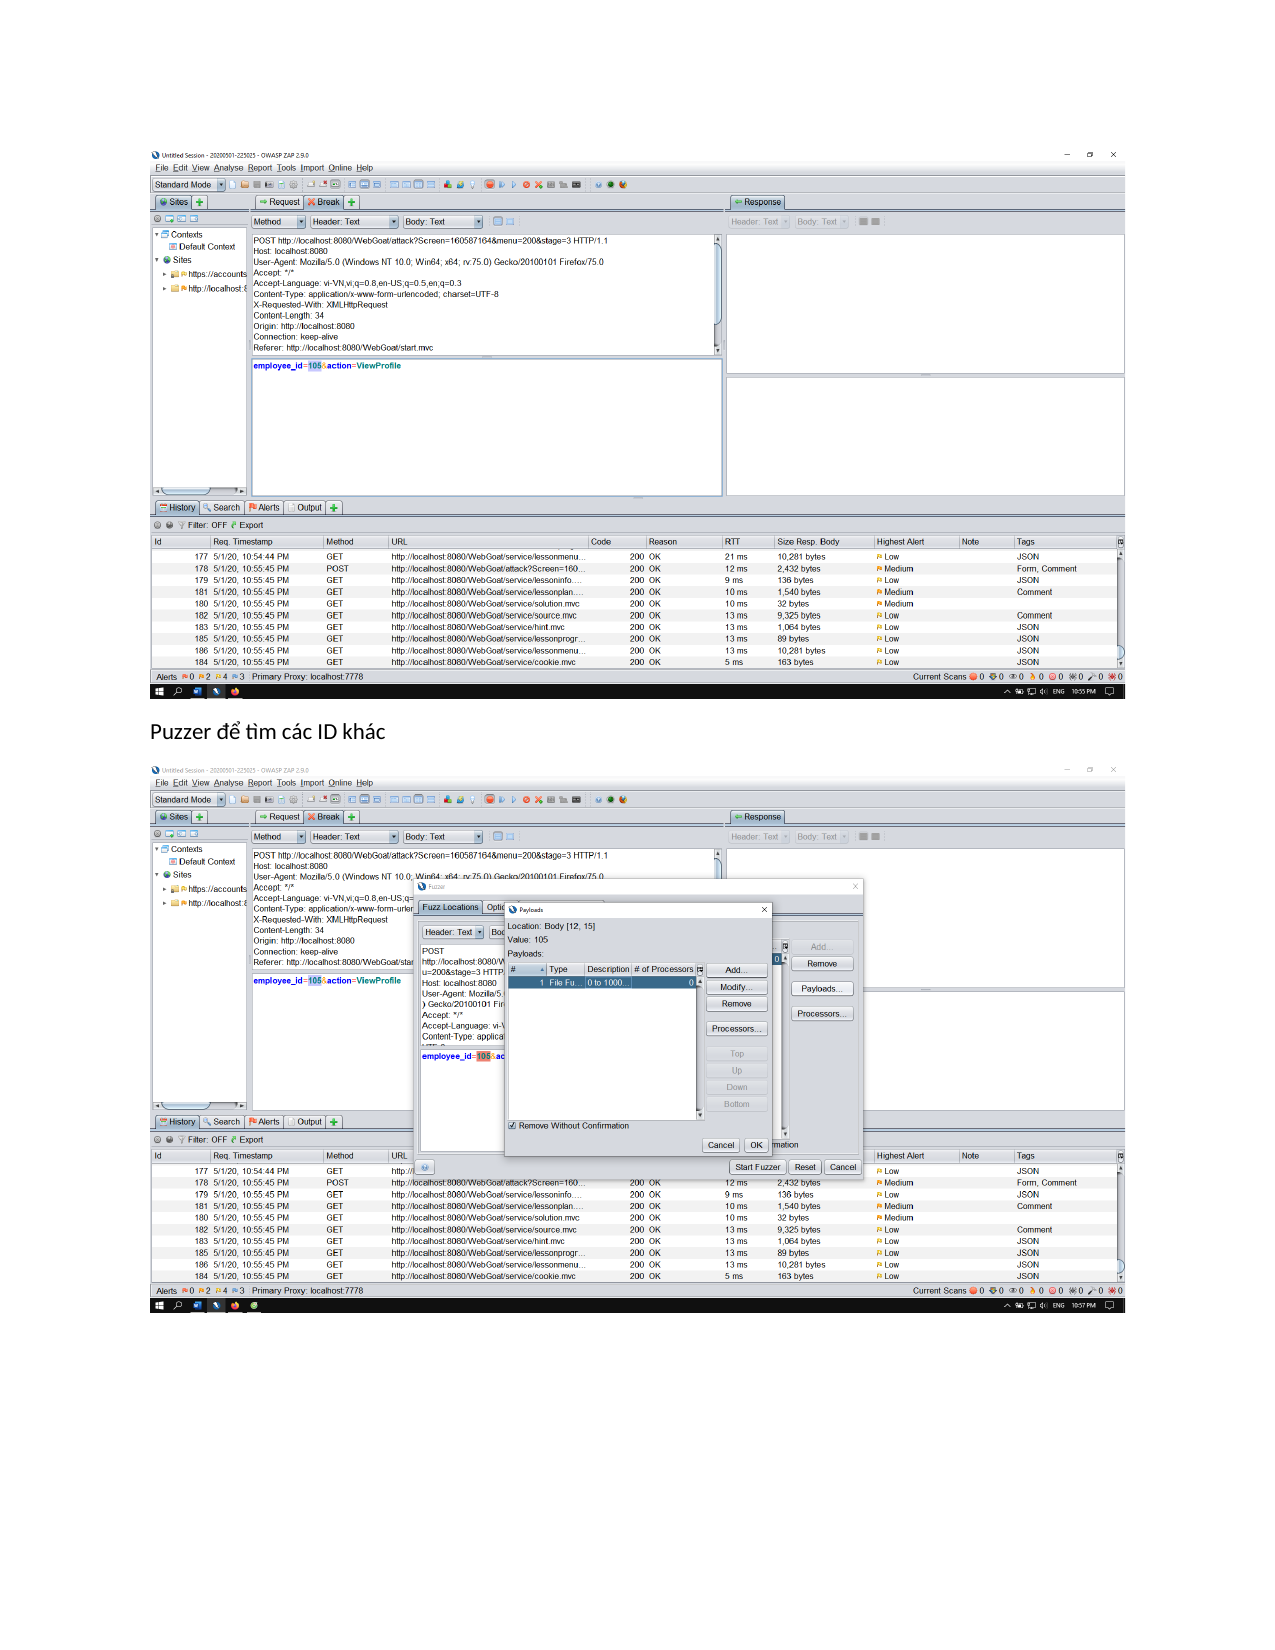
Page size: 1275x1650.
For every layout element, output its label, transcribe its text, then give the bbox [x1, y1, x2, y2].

picture [150, 150, 1125, 699]
picture [150, 764, 1125, 1313]
text Puzzer để tìm các ID khác [150, 717, 1125, 745]
